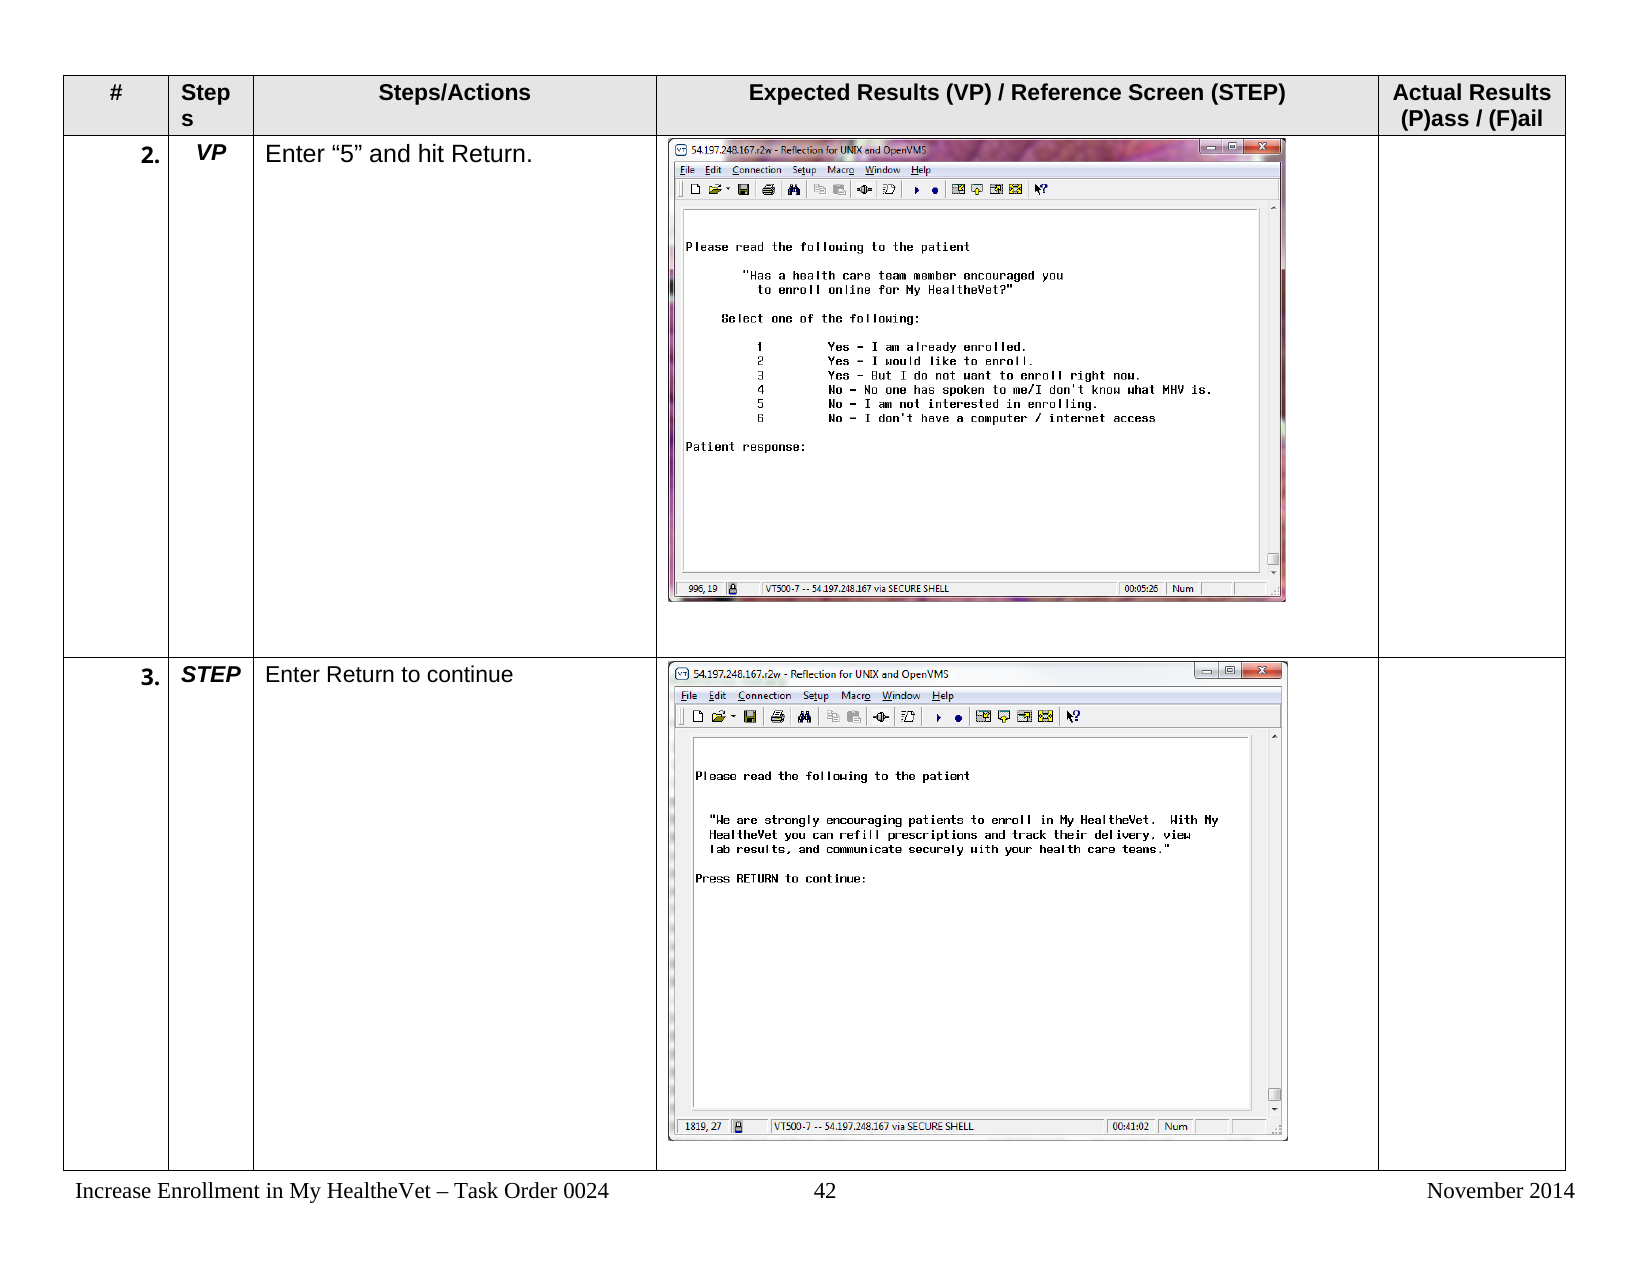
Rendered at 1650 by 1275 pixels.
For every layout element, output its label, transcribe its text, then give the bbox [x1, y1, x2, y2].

table_header Actual Results (P)ass / (F)ail [1379, 76, 1565, 135]
table_cell [1379, 136, 1565, 657]
table_cell [64, 658, 168, 1170]
table_cell Enter “5” and hit Return. [254, 136, 656, 657]
picture [668, 661, 1288, 1141]
table_header # [64, 76, 168, 135]
table_cell VP [169, 136, 253, 657]
table_header Steps [169, 76, 253, 135]
table_cell [657, 136, 1378, 657]
picture [668, 138, 1286, 602]
table_header Expected Results (VP) / Reference Screen (STEP) [657, 76, 1378, 135]
table_cell [657, 658, 1378, 1170]
table_cell STEP [169, 658, 253, 1170]
table_header Steps/Actions [254, 76, 656, 135]
table_cell [1379, 658, 1565, 1170]
table_cell Enter Return to continue [254, 658, 656, 1170]
table_cell [64, 136, 168, 657]
